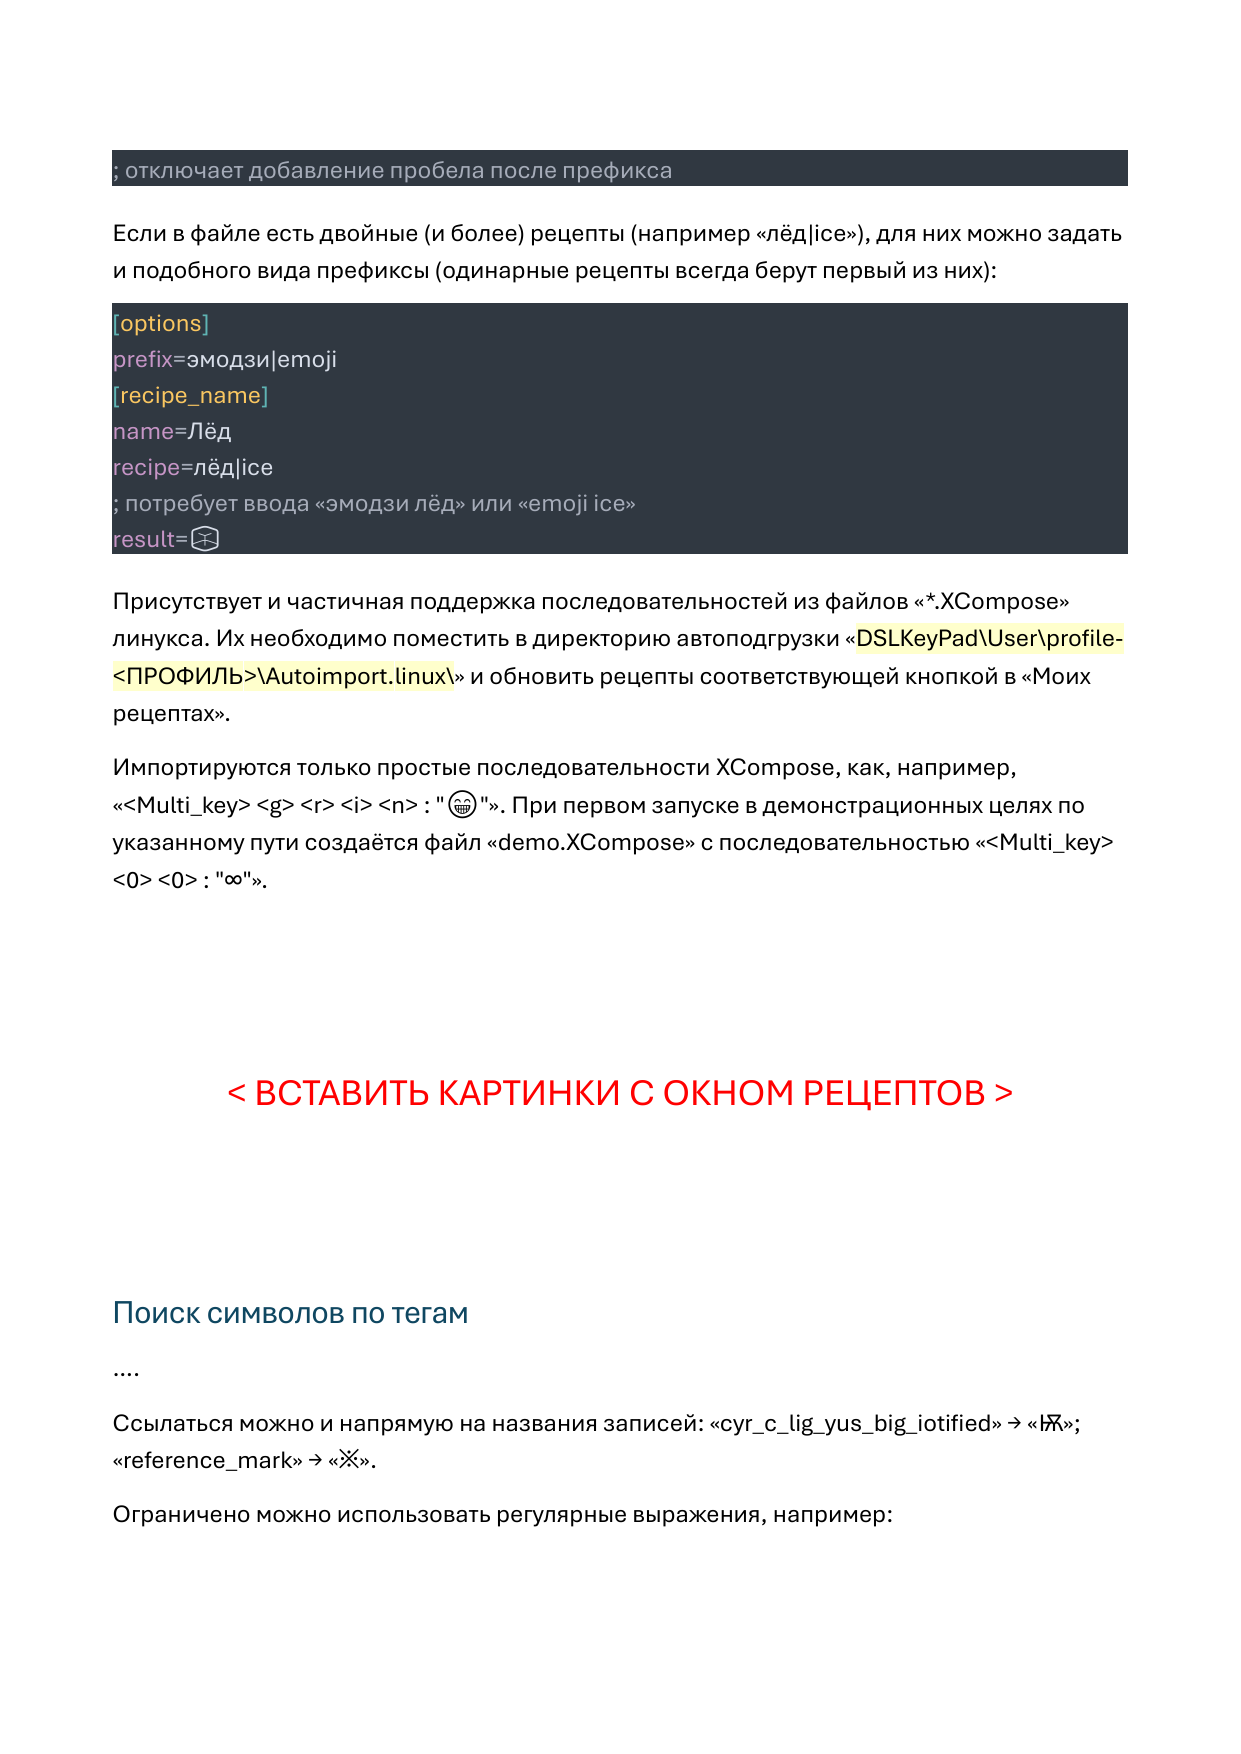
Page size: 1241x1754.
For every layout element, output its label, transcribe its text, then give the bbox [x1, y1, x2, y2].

text …. [112, 1347, 1128, 1384]
text [recipe_name] [112, 374, 1128, 410]
text Импортируются только простые последовательности XCompose, как, например, «<Multi_key> <g> <r> <i> <n> : "😁"». При первом запуске в демонстрационных целях по указанному пути создаётся файл «demo.XCompose» с последовательностью «<Multi_key> <0> <0> : "∞"». [112, 746, 1128, 896]
text prefix=эмодзи|emoji [112, 338, 1128, 374]
text < ВСТАВИТЬ КАРТИНКИ С ОКНОМ РЕЦЕПТОВ > [112, 1075, 1128, 1112]
text ; отключает добавление пробела после префикса [112, 150, 1128, 186]
text result=🧊 [112, 518, 1128, 554]
text Если в файле есть двойные (и более) рецепты (например «лёд|ice»), для них можно задать и подобного вида префиксы (одинарные рецепты всегда берут первый из них): [112, 211, 1128, 286]
subtitle Поиск символов по тегам [112, 1292, 1128, 1332]
text [options] [112, 303, 1128, 338]
text recipe=лёд|ice [112, 446, 1128, 482]
text Ссылаться можно и напрямую на названия записей: «cyr_c_lig_yus_big_iotified» → «Ѭ»; «reference_mark» → «※». [112, 1401, 1128, 1476]
text Ограничено можно использовать регулярные выражения, например: [112, 1493, 1128, 1530]
text Присутствует и частичная поддержка последовательностей из файлов «*.XCompose» линукса. Их необходимо поместить в директорию автоподгрузки «DSLKeyPad\User\profile-<ПРОФИЛЬ>\Autoimport.linux\» и обновить рецепты соответствующей кнопкой в «Моих рецептах». [112, 579, 1128, 729]
text ; потребует ввода «эмодзи лёд» или «emoji ice» [112, 482, 1128, 518]
text name=Лёд [112, 410, 1128, 446]
